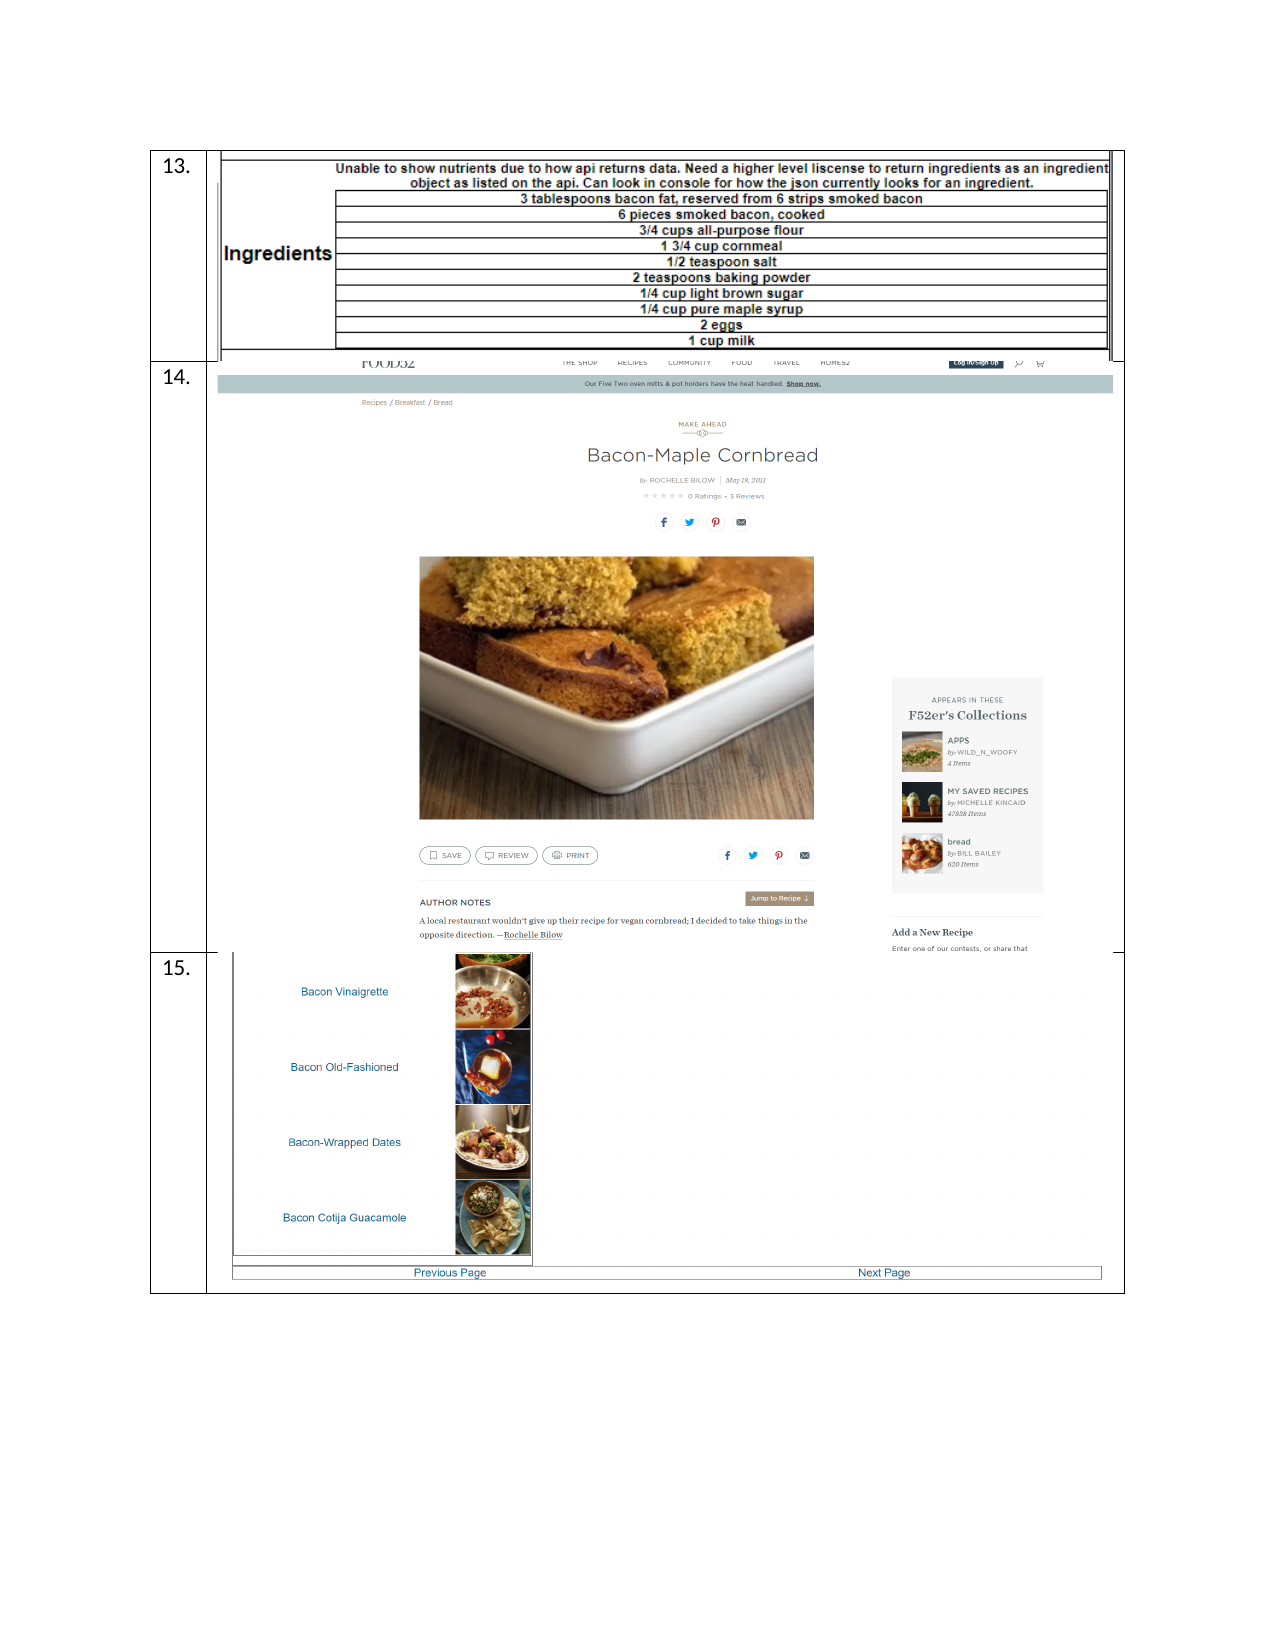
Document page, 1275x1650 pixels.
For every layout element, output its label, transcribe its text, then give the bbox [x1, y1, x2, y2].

table_cell 13. [151, 151, 206, 361]
table_cell 15. [151, 953, 206, 1293]
picture [217, 151, 1114, 1293]
table_cell [207, 953, 217, 1293]
table_cell 14. [151, 362, 206, 952]
table_cell [1114, 362, 1124, 952]
table_cell [207, 362, 217, 952]
table_cell [1114, 151, 1124, 361]
table_cell [207, 151, 217, 361]
table_cell [1114, 953, 1124, 1293]
